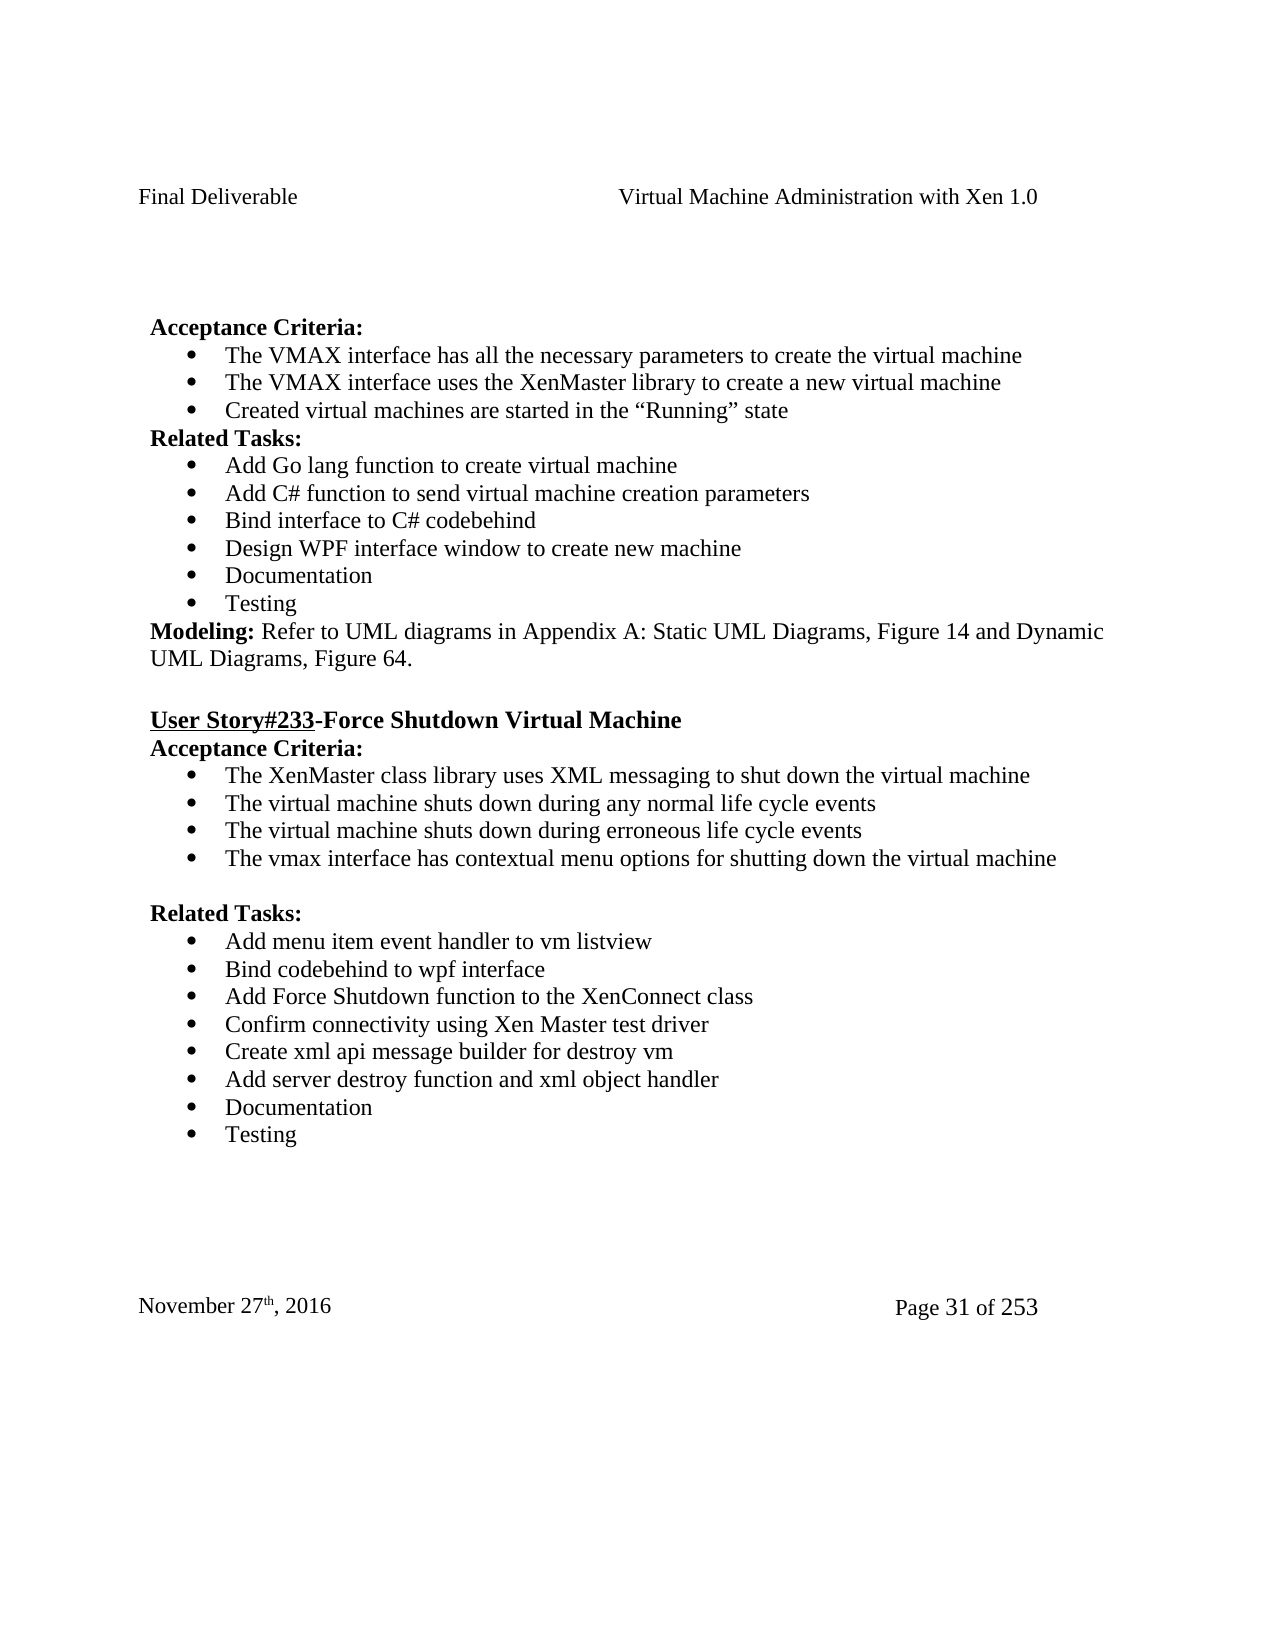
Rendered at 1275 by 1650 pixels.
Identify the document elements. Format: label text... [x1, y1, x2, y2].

list The virtual machine shuts down during any normal life cycle events [187, 789, 1125, 817]
list Bind codebehind to wpf interface [187, 954, 1125, 982]
list Add C# function to send virtual machine creation parameters [187, 479, 1125, 506]
list Testing [187, 1120, 1125, 1148]
list The virtual machine shuts down during erroneous life cycle events [187, 817, 1125, 844]
list Design WPF interface window to create new machine [187, 534, 1125, 562]
list Documentation [187, 1093, 1125, 1120]
text Acceptance Criteria: [150, 313, 1125, 341]
list Create xml api message builder for destroy vm [187, 1037, 1125, 1065]
list Created virtual machines are started in the “Running” state [187, 396, 1125, 423]
list Add Go lang function to create virtual machine [187, 451, 1125, 479]
list The VMAX interface uses the XenMaster library to create a new virtual machine [187, 368, 1125, 396]
list Add menu item event handler to vm listview [187, 927, 1125, 954]
list Confirm connectivity using Xen Master test driver [187, 1010, 1125, 1037]
text Related Tasks: [150, 899, 1125, 927]
list The vmax interface has contextual menu options for shutting down the virtual machine [187, 844, 1125, 872]
list Add server destroy function and xml object handler [187, 1065, 1125, 1093]
list Testing [187, 589, 1125, 617]
list Bind interface to C# codebehind [187, 506, 1125, 534]
list Add Force Shutdown function to the XenConnect class [187, 982, 1125, 1010]
text Related Tasks: [150, 423, 1125, 451]
list The VMAX interface has all the necessary parameters to create the virtual machine [187, 341, 1125, 368]
text Modeling: Refer to UML diagrams in Appendix A: Static UML Diagrams, Figure 14 and Dynamic UML Diagrams, Figure 64. [150, 617, 1125, 672]
text Acceptance Criteria: [150, 734, 1125, 761]
text User Story#233-Force Shutdown Virtual Machine [150, 705, 1125, 734]
list Documentation [187, 562, 1125, 589]
list The XenMaster class library uses XML messaging to shut down the virtual machine [187, 761, 1125, 789]
